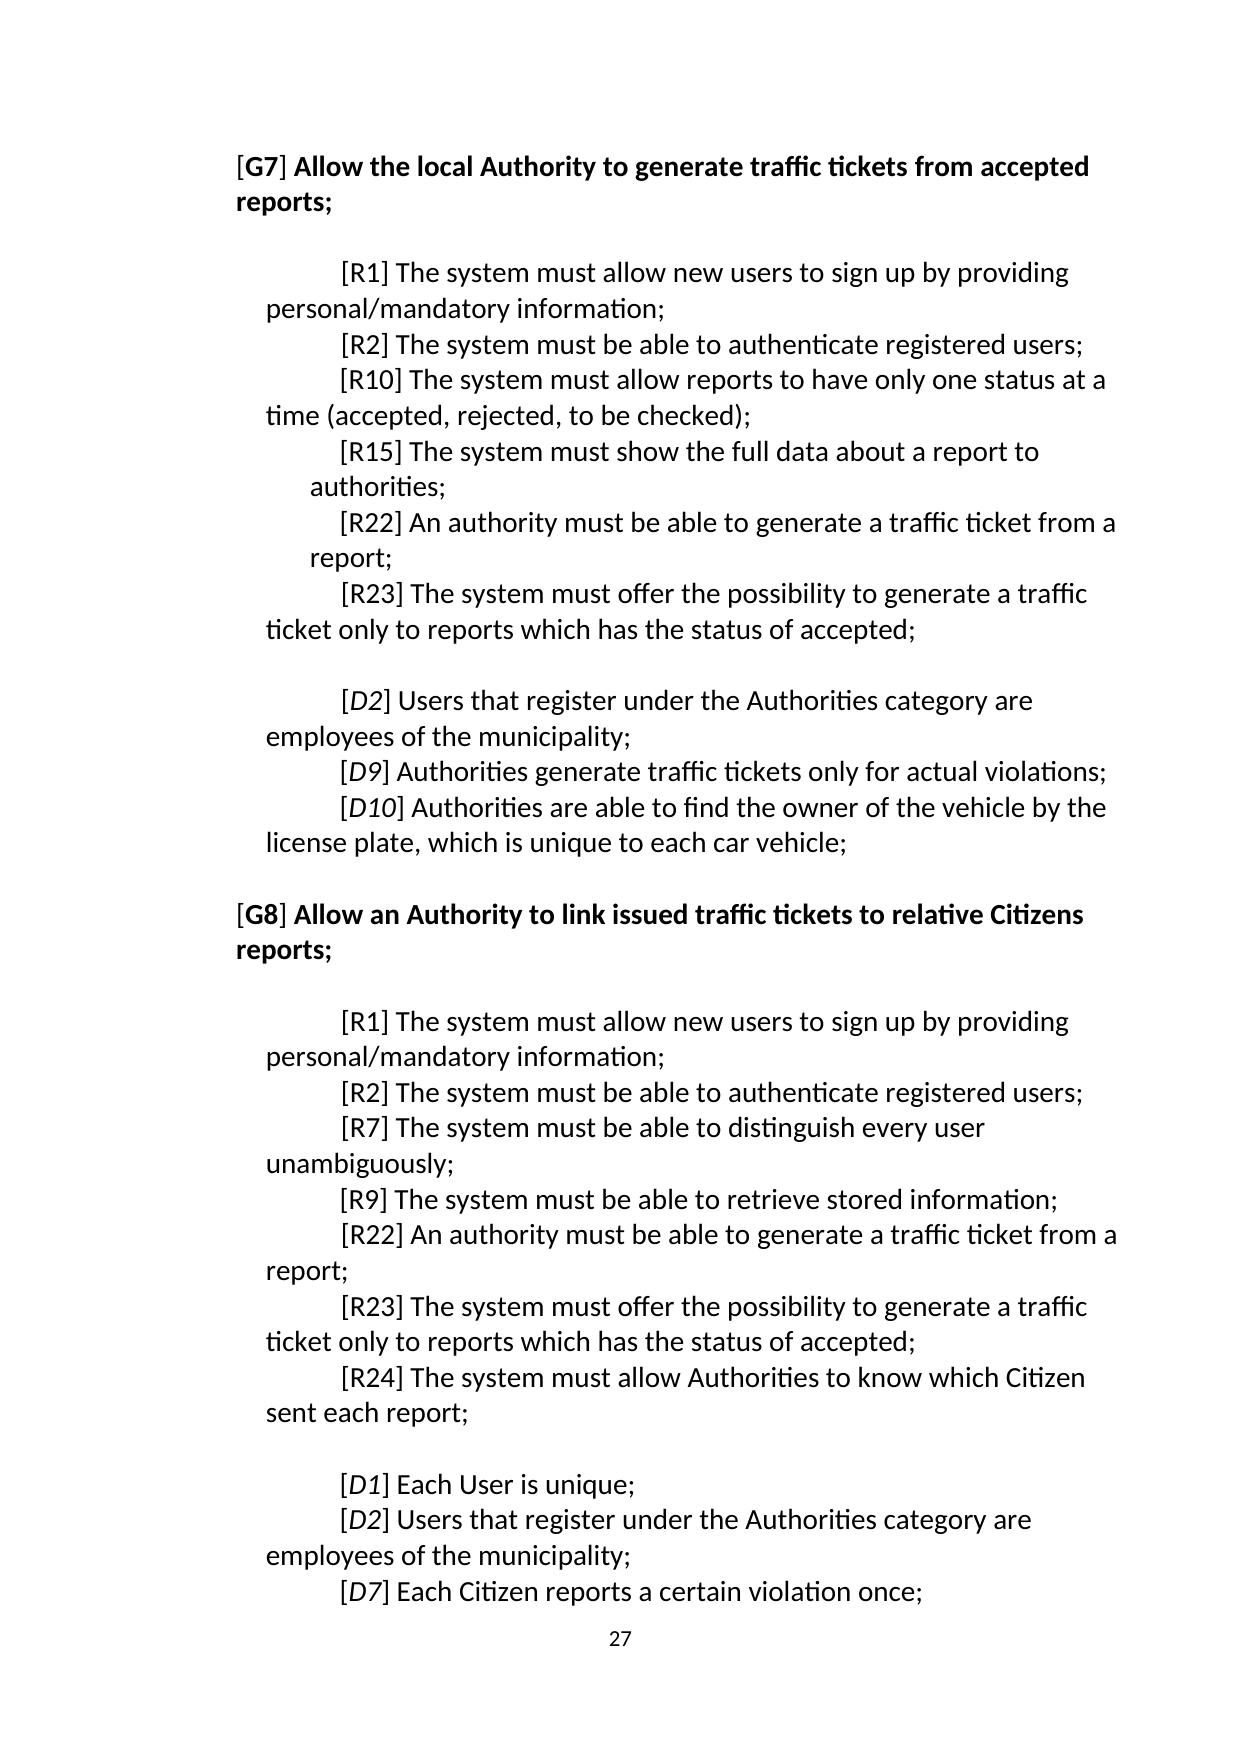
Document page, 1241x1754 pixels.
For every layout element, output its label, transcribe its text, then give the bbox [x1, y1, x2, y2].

text [D7] Each Citizen reports a certain violation once; [236, 1573, 1122, 1608]
text [R23] The system must offer the possibility to generate a traffic ticket only to reports which has the status of accepted; [266, 575, 1122, 646]
text [R15] The system must show the full data about a report to authorities; [309, 433, 1122, 504]
text [R24] The system must allow Authorities to know which Citizen sent each report; [266, 1359, 1122, 1430]
text [R22] An authority must be able to generate a traffic ticket from a report; [266, 1216, 1122, 1288]
text [D2] Users that register under the Authorities category are employees of the municipality; [266, 682, 1122, 753]
text [D1] Each User is unique; [236, 1466, 1122, 1501]
text [R2] The system must be able to authenticate registered users; [266, 1074, 1122, 1109]
text [D10] Authorities are able to find the owner of the vehicle by the license plate, which is unique to each car vehicle; [266, 789, 1122, 860]
text [G8] Allow an Authority to link issued traffic tickets to relative Citizens reports; [236, 896, 1122, 967]
text [D2] Users that register under the Authorities category are employees of the municipality; [266, 1501, 1122, 1573]
text [R2] The system must be able to authenticate registered users; [266, 326, 1122, 361]
text [G7] Allow the local Authority to generate traffic tickets from accepted reports; [236, 148, 1122, 219]
text [R9] The system must be able to retrieve stored information; [309, 1181, 1122, 1216]
text [R23] The system must offer the possibility to generate a traffic ticket only to reports which has the status of accepted; [266, 1288, 1122, 1359]
text [R7] The system must be able to distinguish every user unambiguously; [266, 1109, 1122, 1181]
text [R1] The system must allow new users to sign up by providing personal/mandatory information; [266, 254, 1122, 326]
text [R1] The system must allow new users to sign up by providing personal/mandatory information; [266, 1003, 1122, 1074]
text [R10] The system must allow reports to have only one status at a time (accepted, rejected, to be checked); [266, 361, 1122, 433]
text [R22] An authority must be able to generate a traffic ticket from a report; [309, 504, 1122, 575]
text [D9] Authorities generate traffic tickets only for actual violations; [236, 753, 1122, 789]
